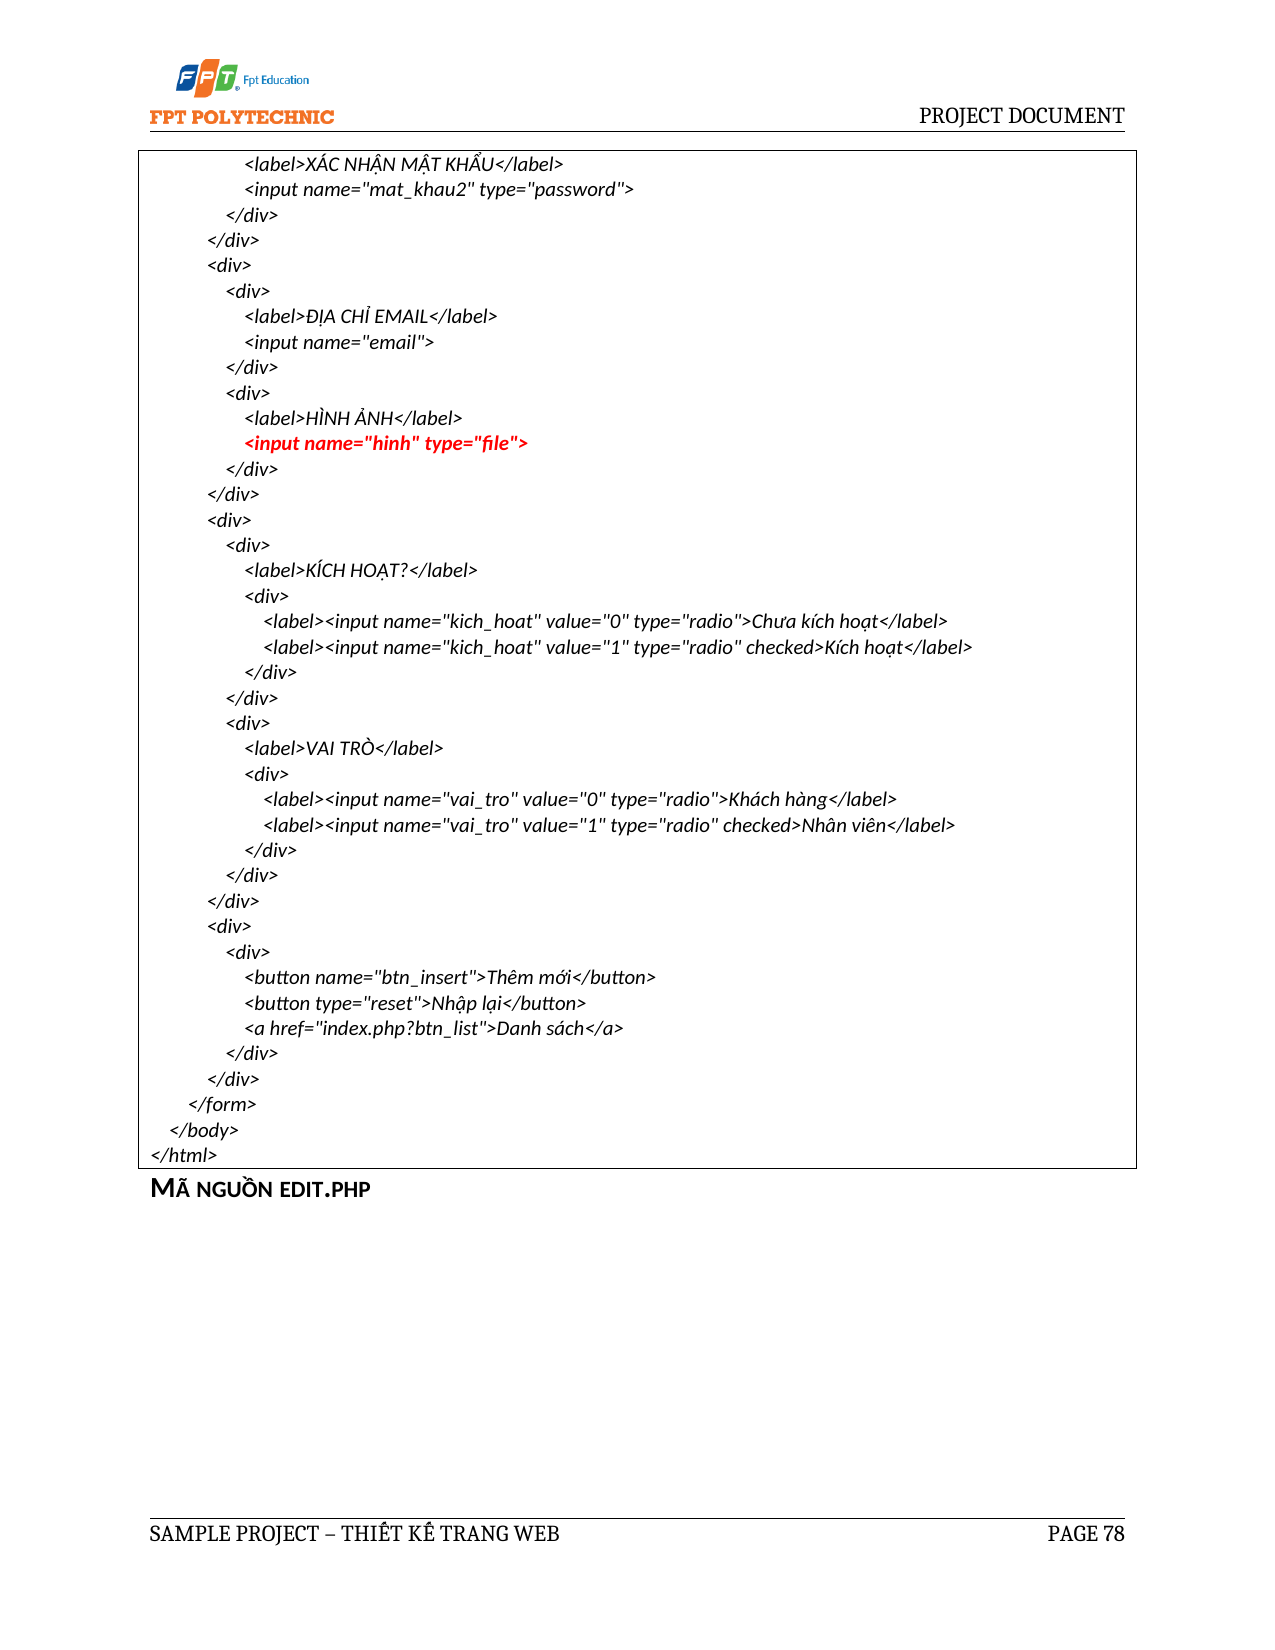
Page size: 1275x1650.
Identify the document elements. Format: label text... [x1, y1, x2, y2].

picture [150, 59, 336, 124]
text Mã nguồn edit.php [150, 1169, 1125, 1204]
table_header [139, 151, 1136, 1168]
